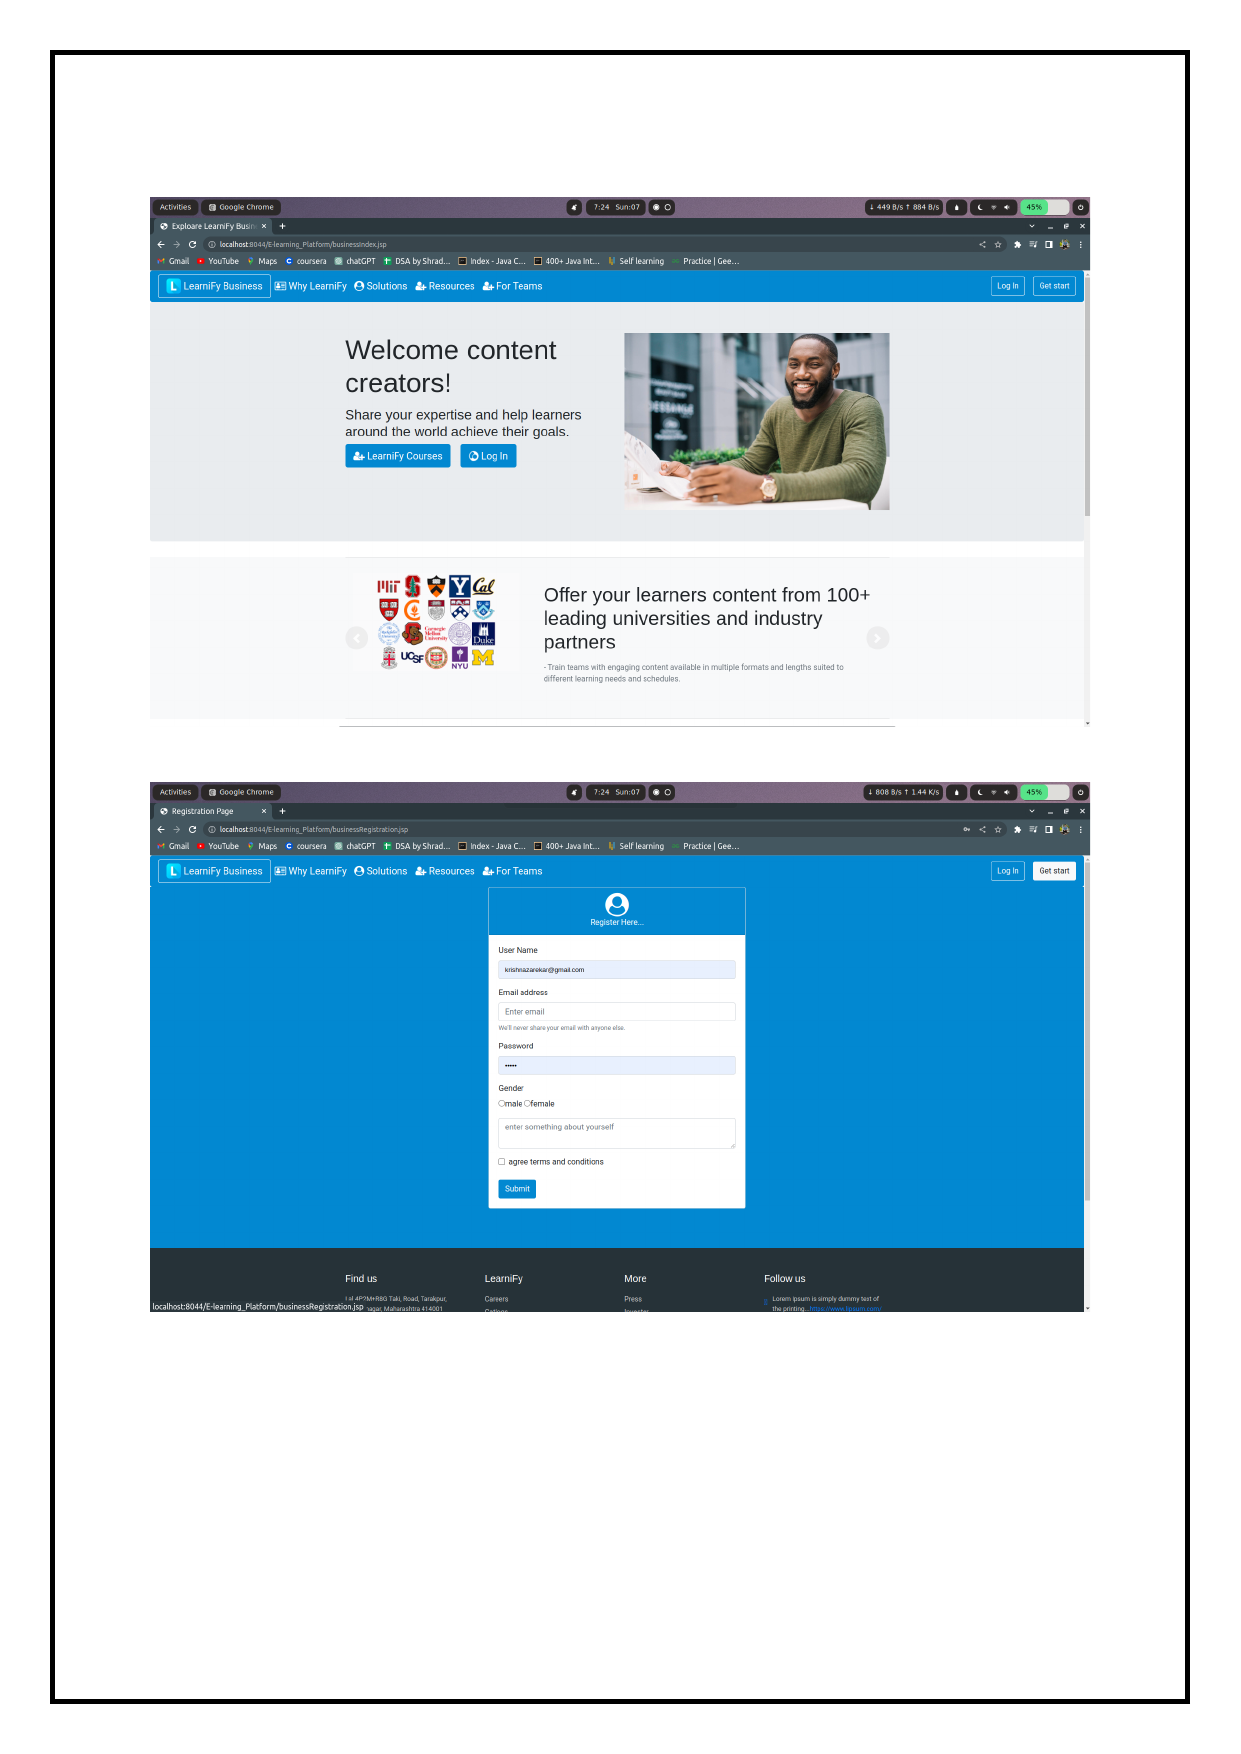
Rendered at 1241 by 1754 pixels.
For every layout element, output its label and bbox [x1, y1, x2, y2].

picture [150, 782, 1091, 1312]
picture [150, 197, 1091, 727]
